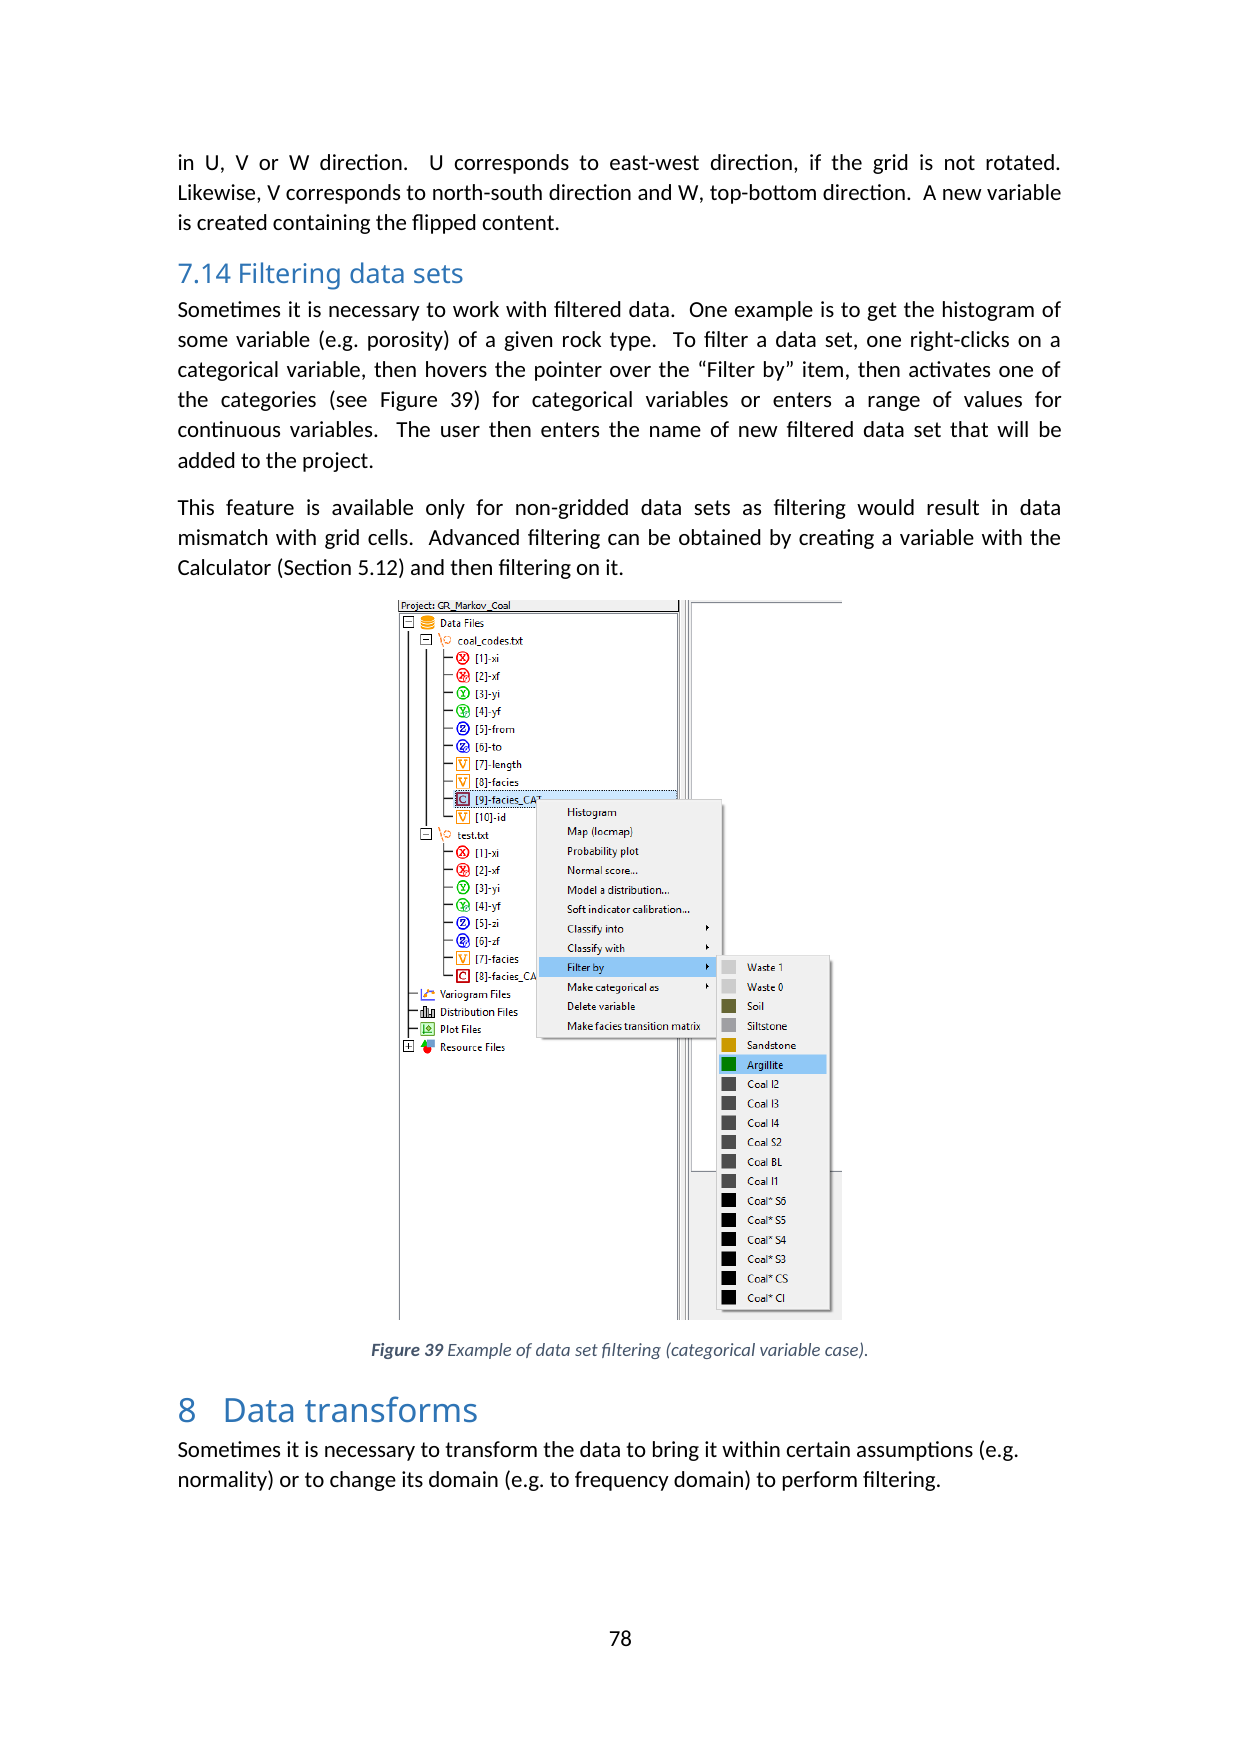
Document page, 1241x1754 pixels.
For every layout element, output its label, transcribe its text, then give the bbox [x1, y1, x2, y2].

subtitle Data transforms [177, 1386, 1063, 1432]
text Sometimes it is necessary to transform the data to bring it within certain assumptions (e.g. normality) or to change its domain (e.g. to frequency domain) to perform filtering. [177, 1435, 1063, 1494]
text Figure 39 Example of data set filtering (categorical variable case). [177, 1338, 1063, 1361]
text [177, 148, 1063, 236]
subtitle Filtering data sets [177, 255, 1063, 292]
text Sometimes it is necessary to work with filtered data. One example is to get the histogram of some variable (e.g. porosity) of a given rock type. To filter a data set, one right-clicks on a categorical variable, then hovers the pointer over the “Filter by” item, then activates one of the categories (see Figure 39) for categorical variables or enters a range of values for continuous variables. The user then enters the name of new filtered data set that will be added to the project. [177, 295, 1063, 474]
text This feature is available only for non-gridded data sets as filtering would result in data mismatch with grid cells. Advanced filtering can be obtained by creating a variable with the Calculator (Section 5.12) and then filtering on it. [177, 493, 1063, 581]
picture [398, 600, 842, 1320]
